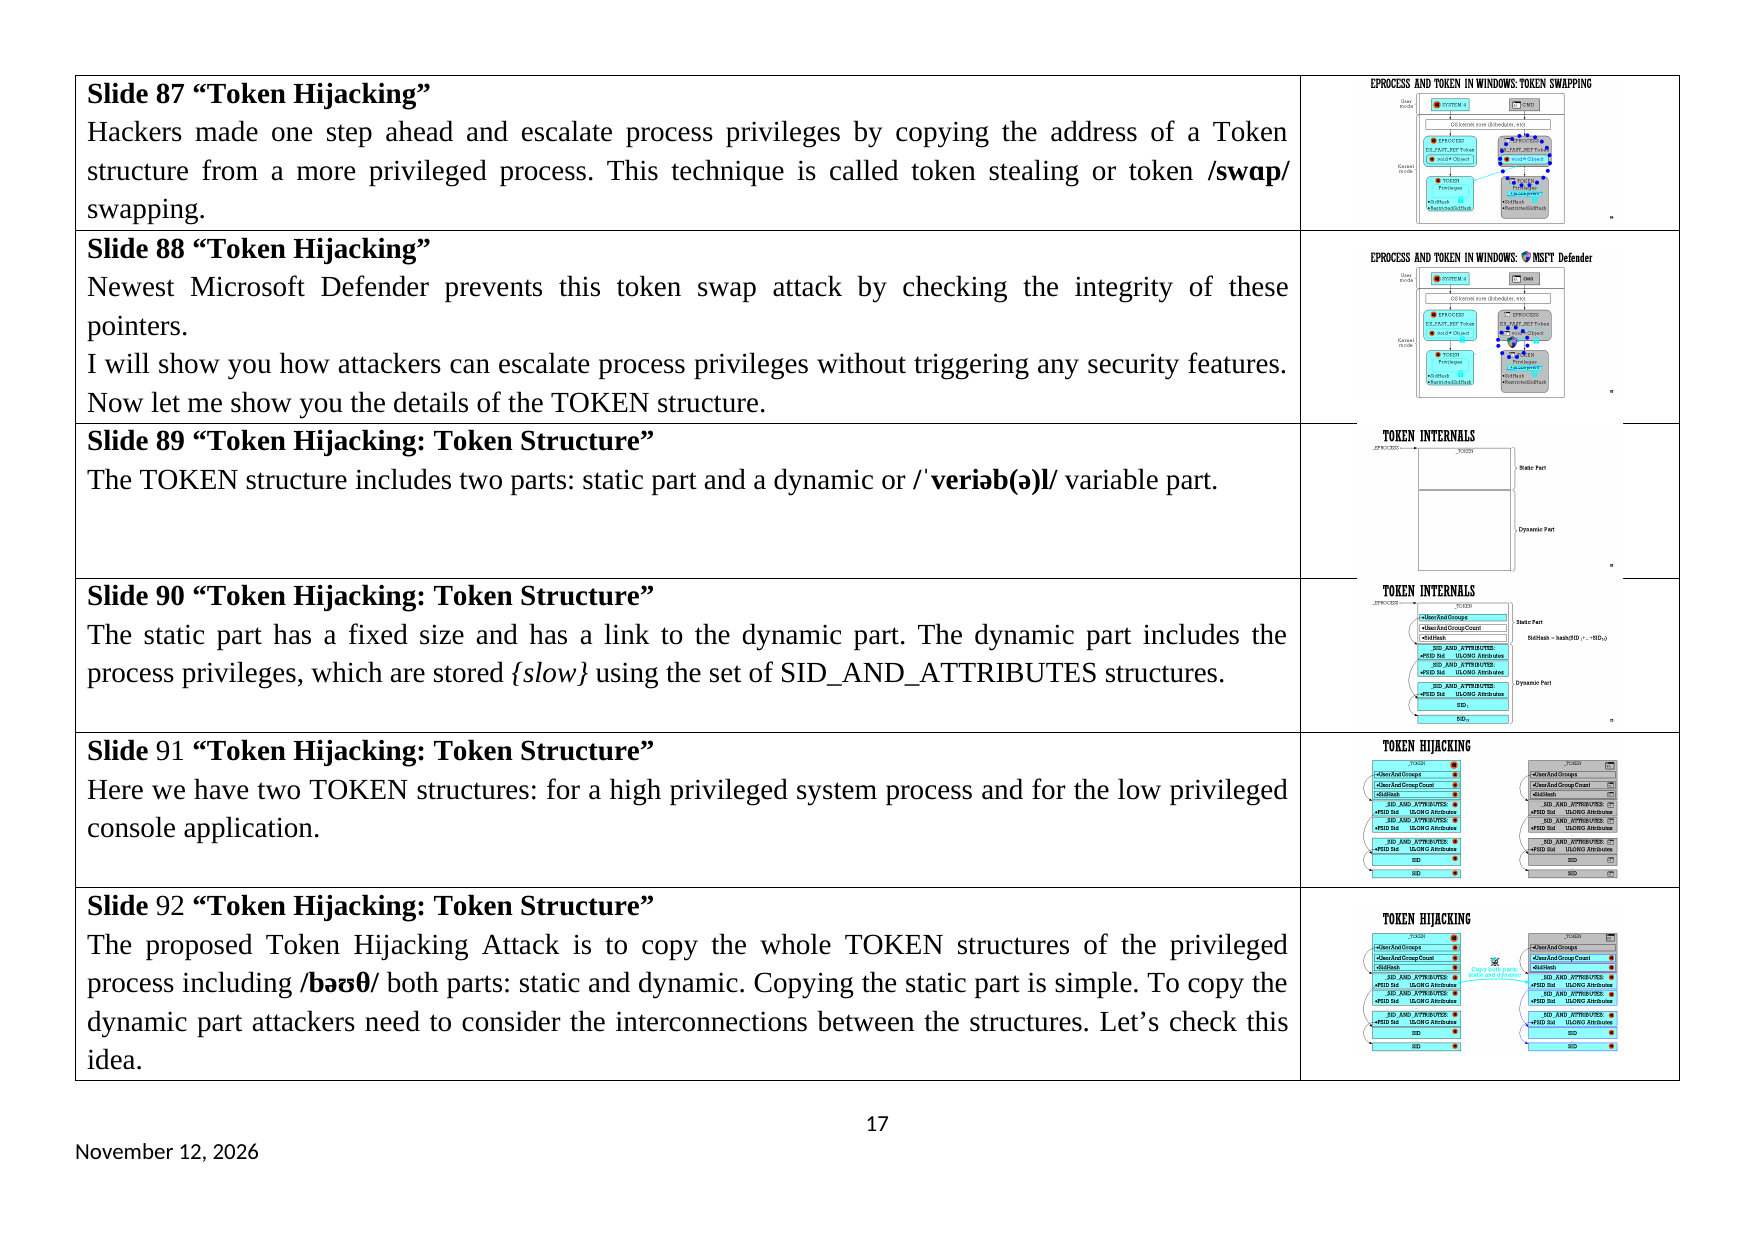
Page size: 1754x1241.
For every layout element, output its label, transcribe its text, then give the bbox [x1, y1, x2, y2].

picture [1357, 733, 1624, 884]
table_cell Slide 87 “Token Hijacking” Hackers made one step ahead and escalate process privileges by copying the address of a Token structure from a more privileged process. This technique is called token stealing or token /swɑp/ swapping. [76, 76, 1300, 230]
table_cell Slide 88 “Token Hijacking” Newest Microsoft Defender prevents this token swap attack by checking the integrity of these pointers. I will show you how attackers can escalate process privileges without triggering any security features. Now let me show you the details of the TOKEN structure. [76, 231, 1300, 422]
picture [1357, 76, 1624, 226]
table_cell Slide 89 “Token Hijacking: Token Structure” The TOKEN structure includes two parts: static part and a dynamic or /ˈveriəb(ə)l/ variable part. [76, 424, 1300, 577]
table_cell Slide 91 “Token Hijacking: Token Structure” Here we have two TOKEN structures: for a high privileged system process and for the low privileged console application. [76, 733, 1300, 887]
table_cell [1301, 579, 1679, 732]
table_cell [1301, 888, 1679, 1080]
picture [1357, 907, 1624, 1057]
table_cell Slide 90 “Token Hijacking: Token Structure” The static part has a fixed size and has a link to the dynamic part. The dynamic part includes the process privileges, which are stored {slow} using the set of SID_AND_ATTRIBUTES structures. [76, 579, 1300, 732]
table_cell [1301, 231, 1679, 422]
table_cell Slide 92 “Token Hijacking: Token Structure” The proposed Token Hijacking Attack is to copy the whole TOKEN structures of the privileged process including /bəʊθ/ both parts: static and dynamic. Copying the static part is simple. To copy the dynamic part attackers need to consider the interconnections between the structures. Let’s check this idea. [76, 888, 1300, 1080]
picture [1357, 423, 1624, 574]
table_cell [1301, 424, 1679, 577]
table_cell [1301, 76, 1679, 230]
picture [1357, 249, 1624, 400]
table_cell [1301, 733, 1679, 887]
picture [1357, 578, 1624, 729]
